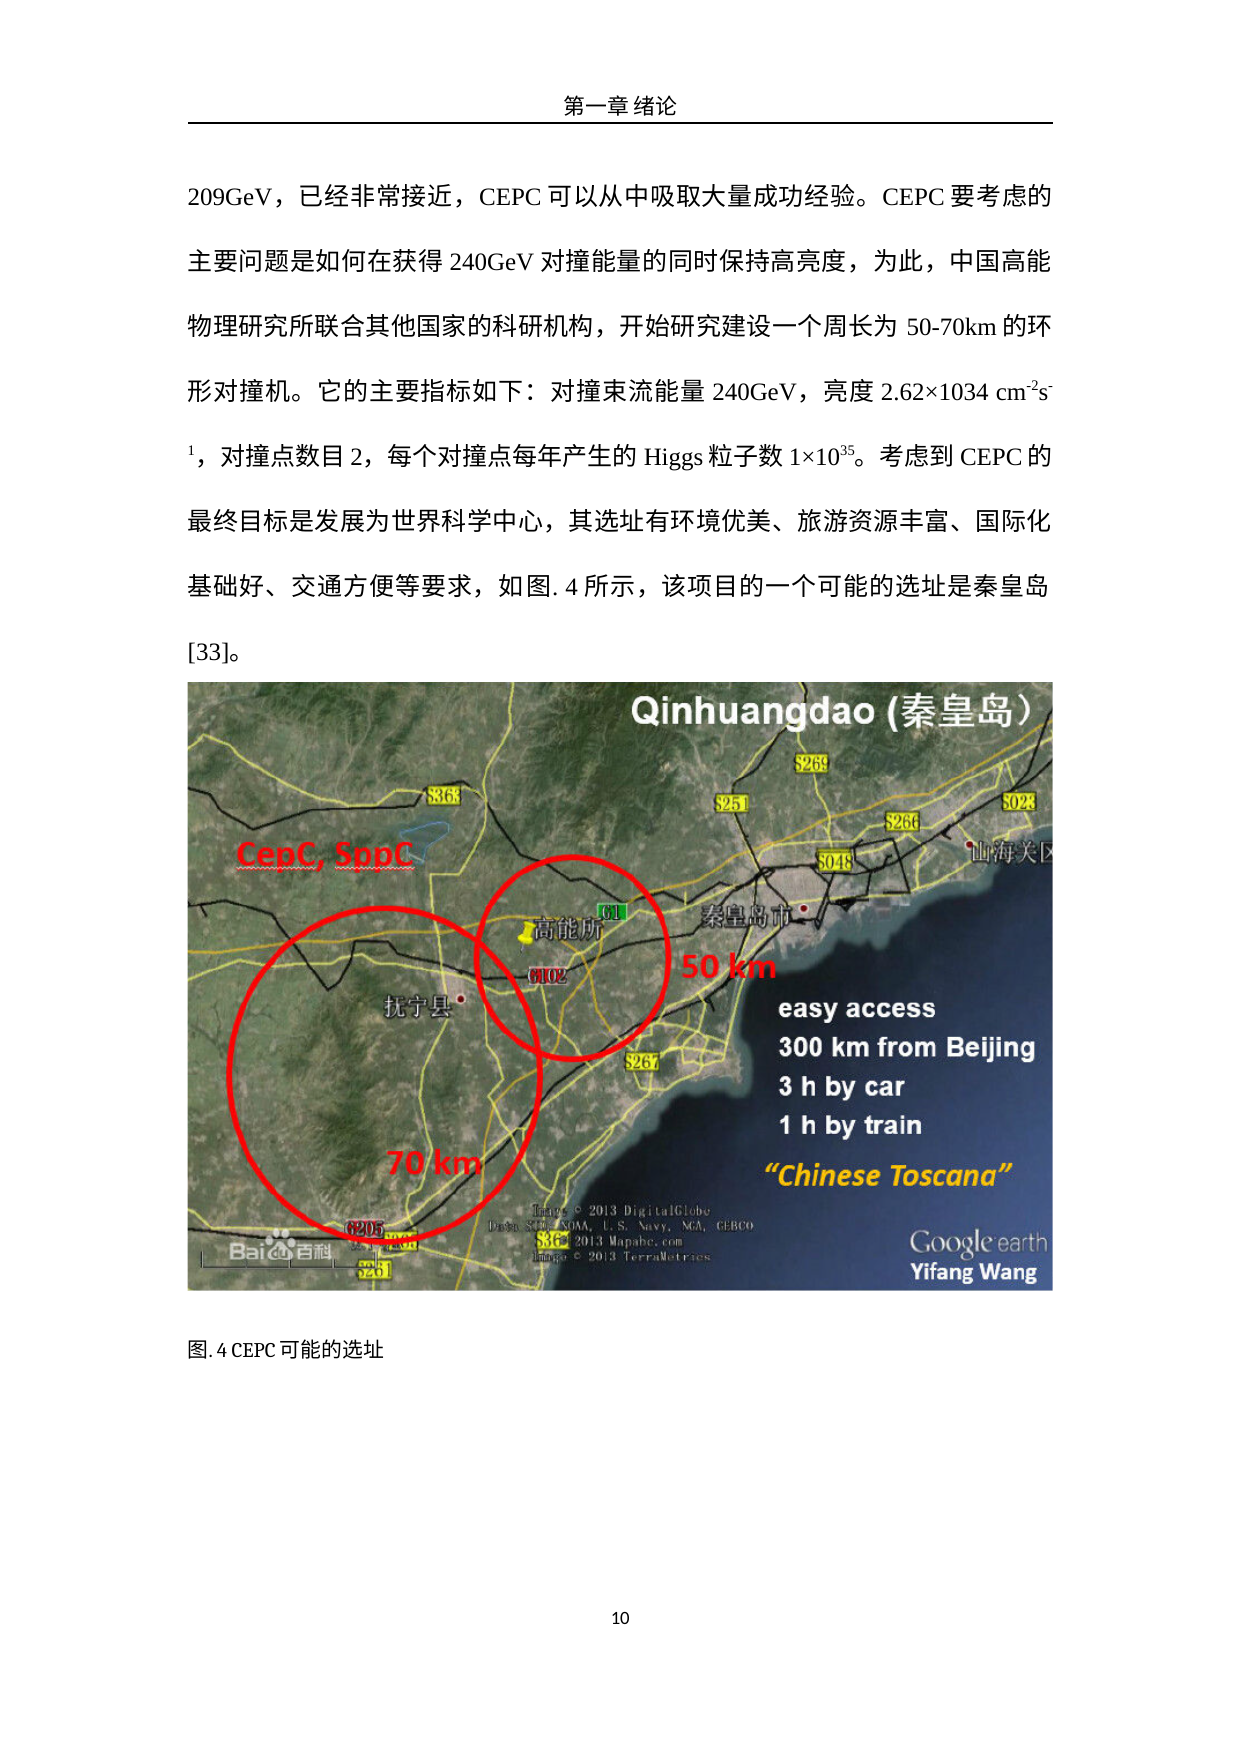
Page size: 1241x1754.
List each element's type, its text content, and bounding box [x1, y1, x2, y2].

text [187, 162, 1053, 682]
picture [187, 682, 1053, 1291]
text 图. 4 CEPC可能的选址 [187, 1332, 1053, 1364]
